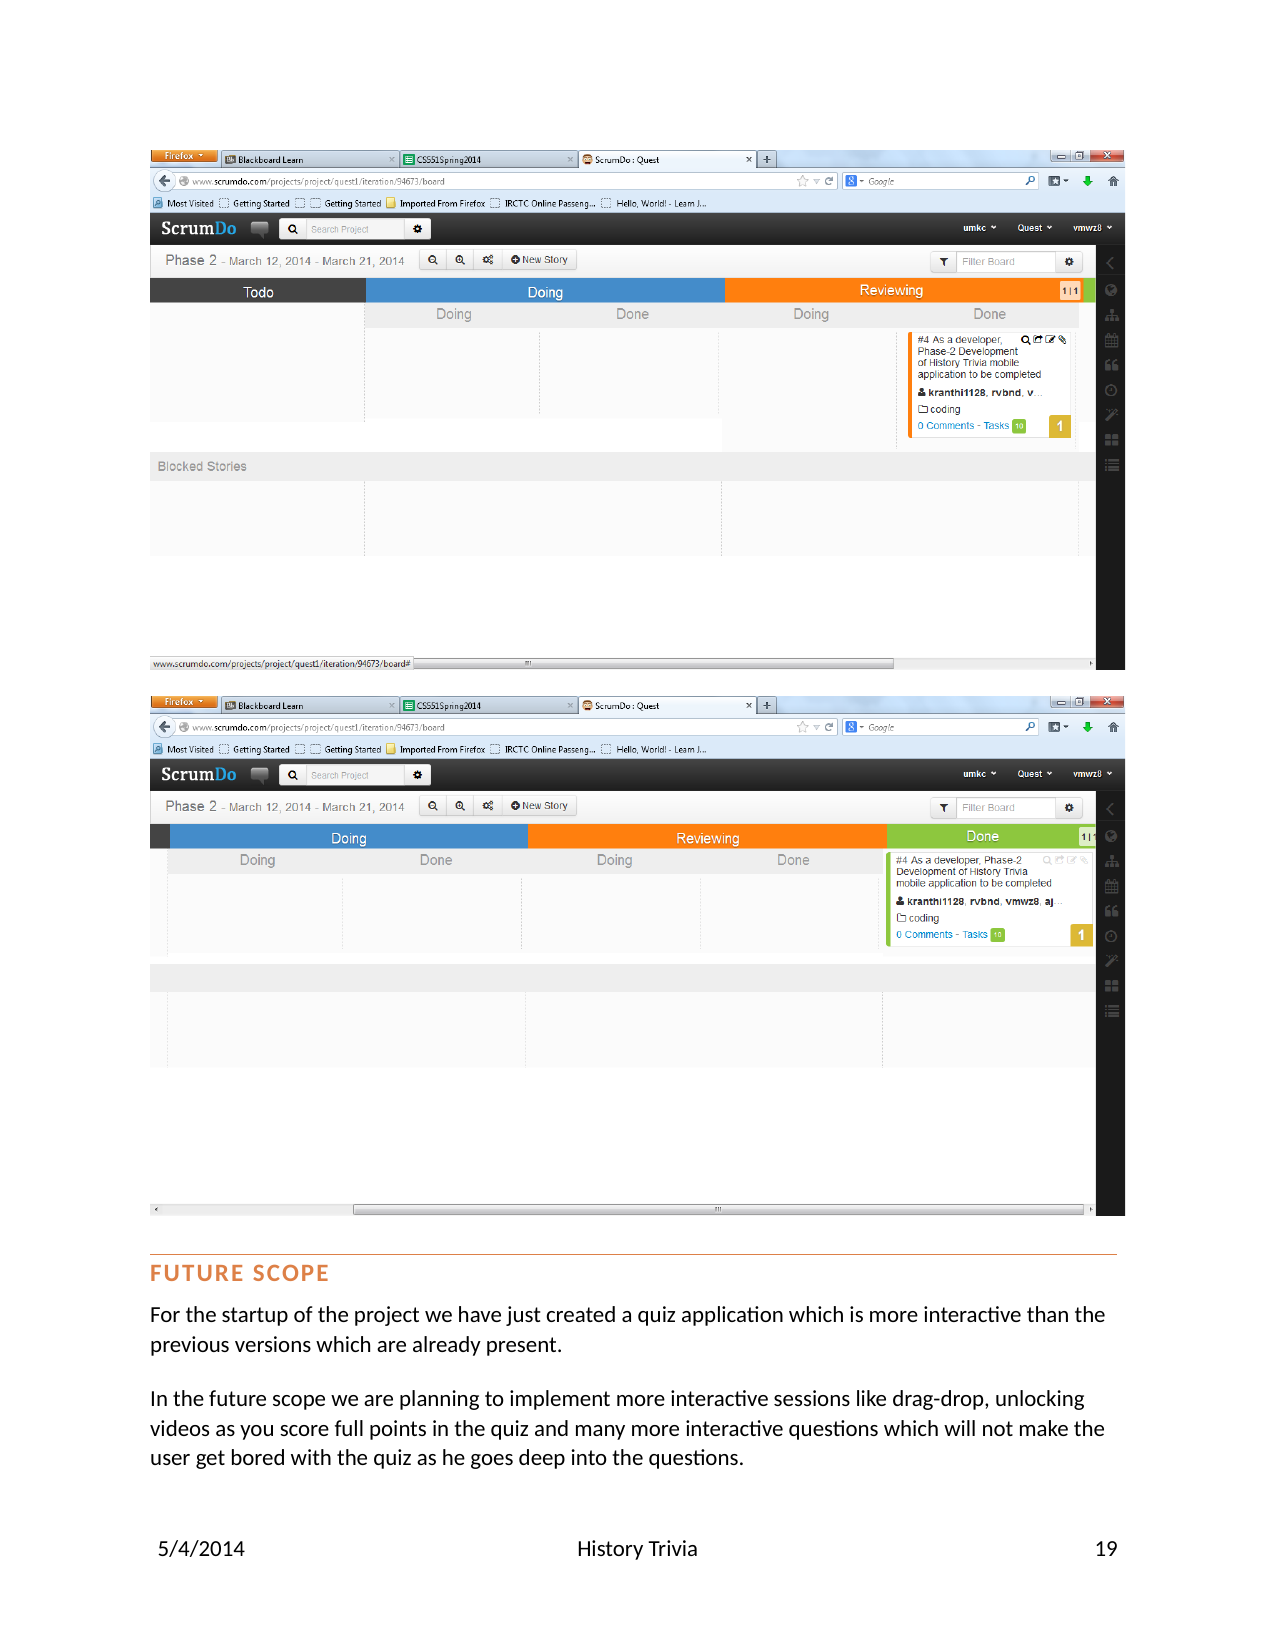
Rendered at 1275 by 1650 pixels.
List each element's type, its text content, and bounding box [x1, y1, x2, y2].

text In the future scope we are planning to implement more interactive sessions like drag-drop, unlocking videos as you score full points in the quiz and many more interactive questions which will not make the user get bored with the quiz as he goes deep into the questions. [150, 1384, 1125, 1471]
picture [150, 150, 1125, 670]
picture [150, 696, 1125, 1216]
text For the startup of the project we have just created a quiz application which is more interactive than the previous versions which are already present. [150, 1301, 1125, 1358]
subtitle Future Scope [150, 1255, 1117, 1288]
